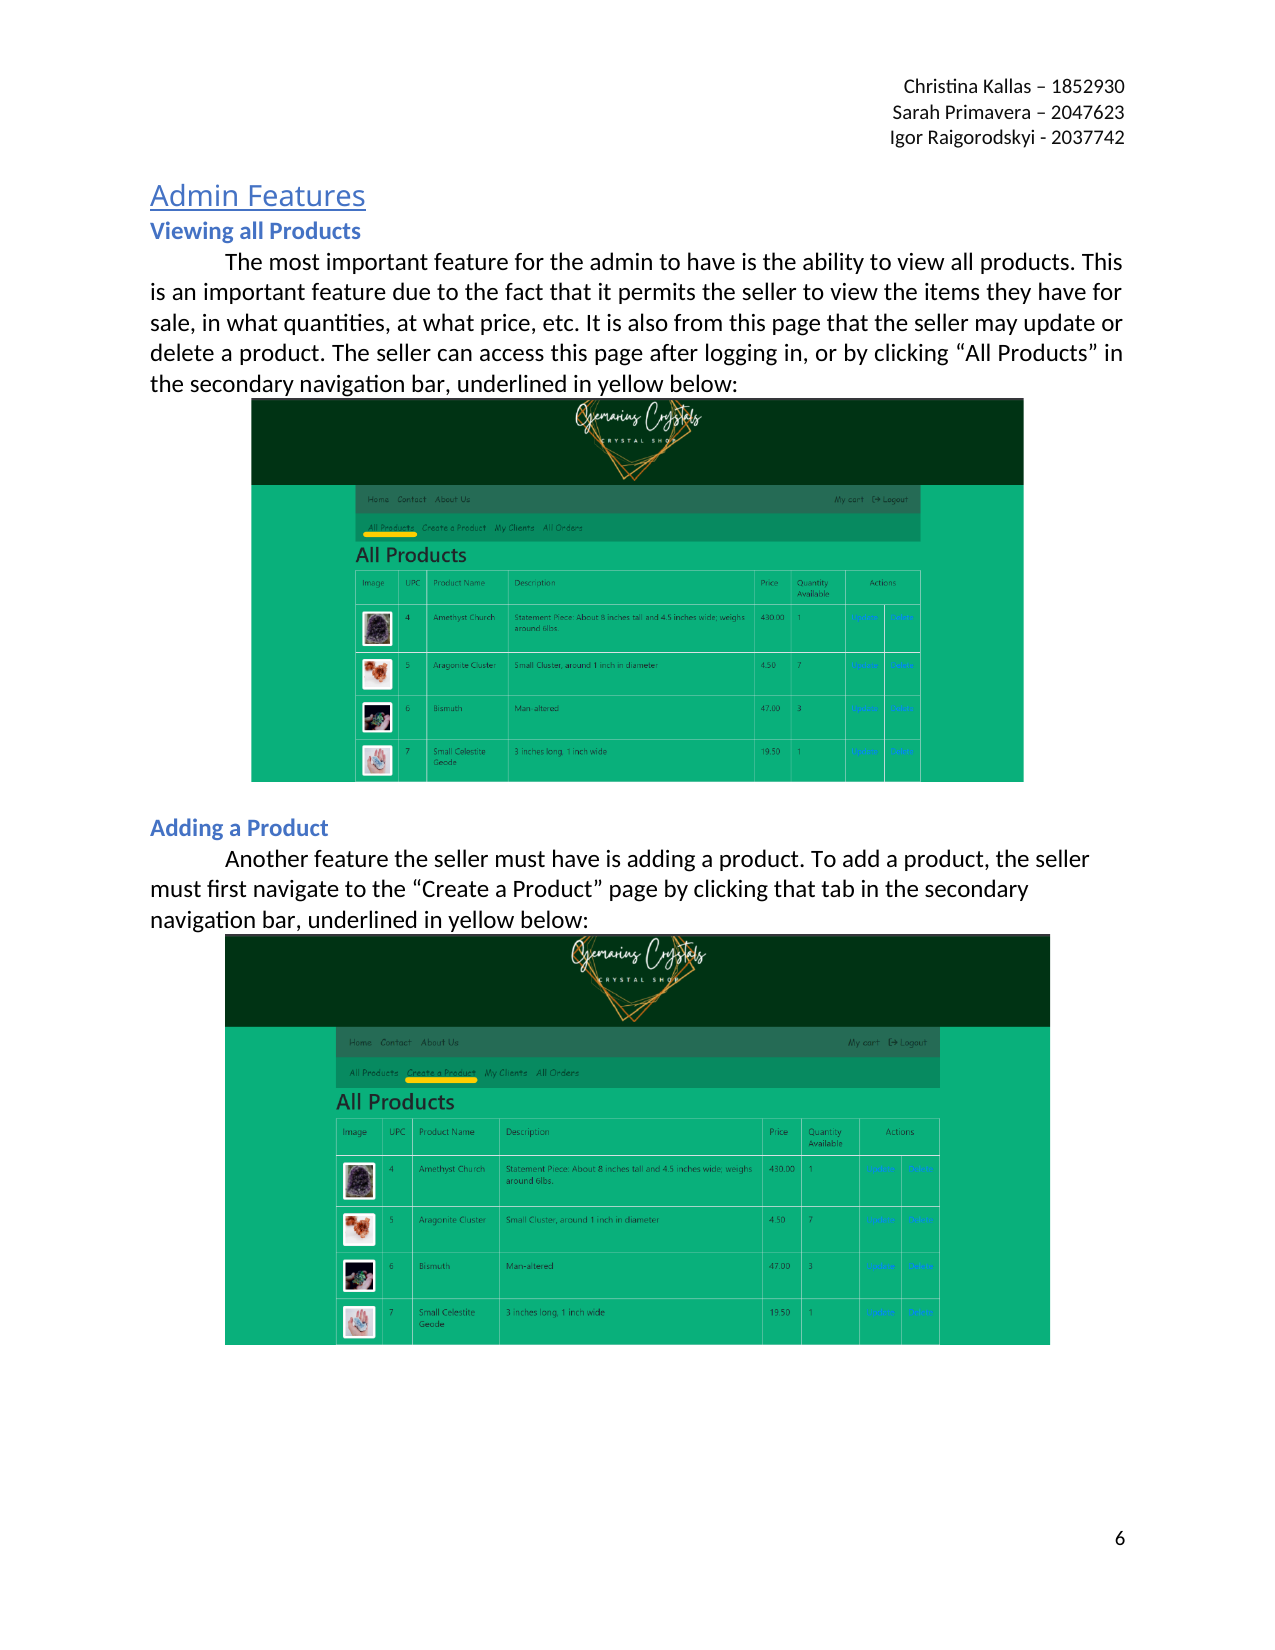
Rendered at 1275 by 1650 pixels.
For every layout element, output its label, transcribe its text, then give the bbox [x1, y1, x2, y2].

picture [225, 934, 1051, 1345]
picture [251, 398, 1024, 782]
text Another feature the seller must have is adding a product. To add a product, the seller must first navigate to the “Create a Product” page by clicking that tab in the secondary navigation bar, underlined in yellow below: [150, 843, 1125, 934]
text Admin Features [150, 175, 1125, 215]
text Viewing all Products [150, 215, 1125, 246]
text Adding a Product [150, 812, 1125, 843]
text The most important feature for the admin to have is the ability to view all products. This is an important feature due to the fact that it permits the seller to view the items they have for sale, in what quantities, at what price, etc. It is also from this page that the seller may update or delete a product. The seller can access this page after logging in, or by clicking “All Products” in the secondary navigation bar, underlined in yellow below: [150, 246, 1125, 398]
